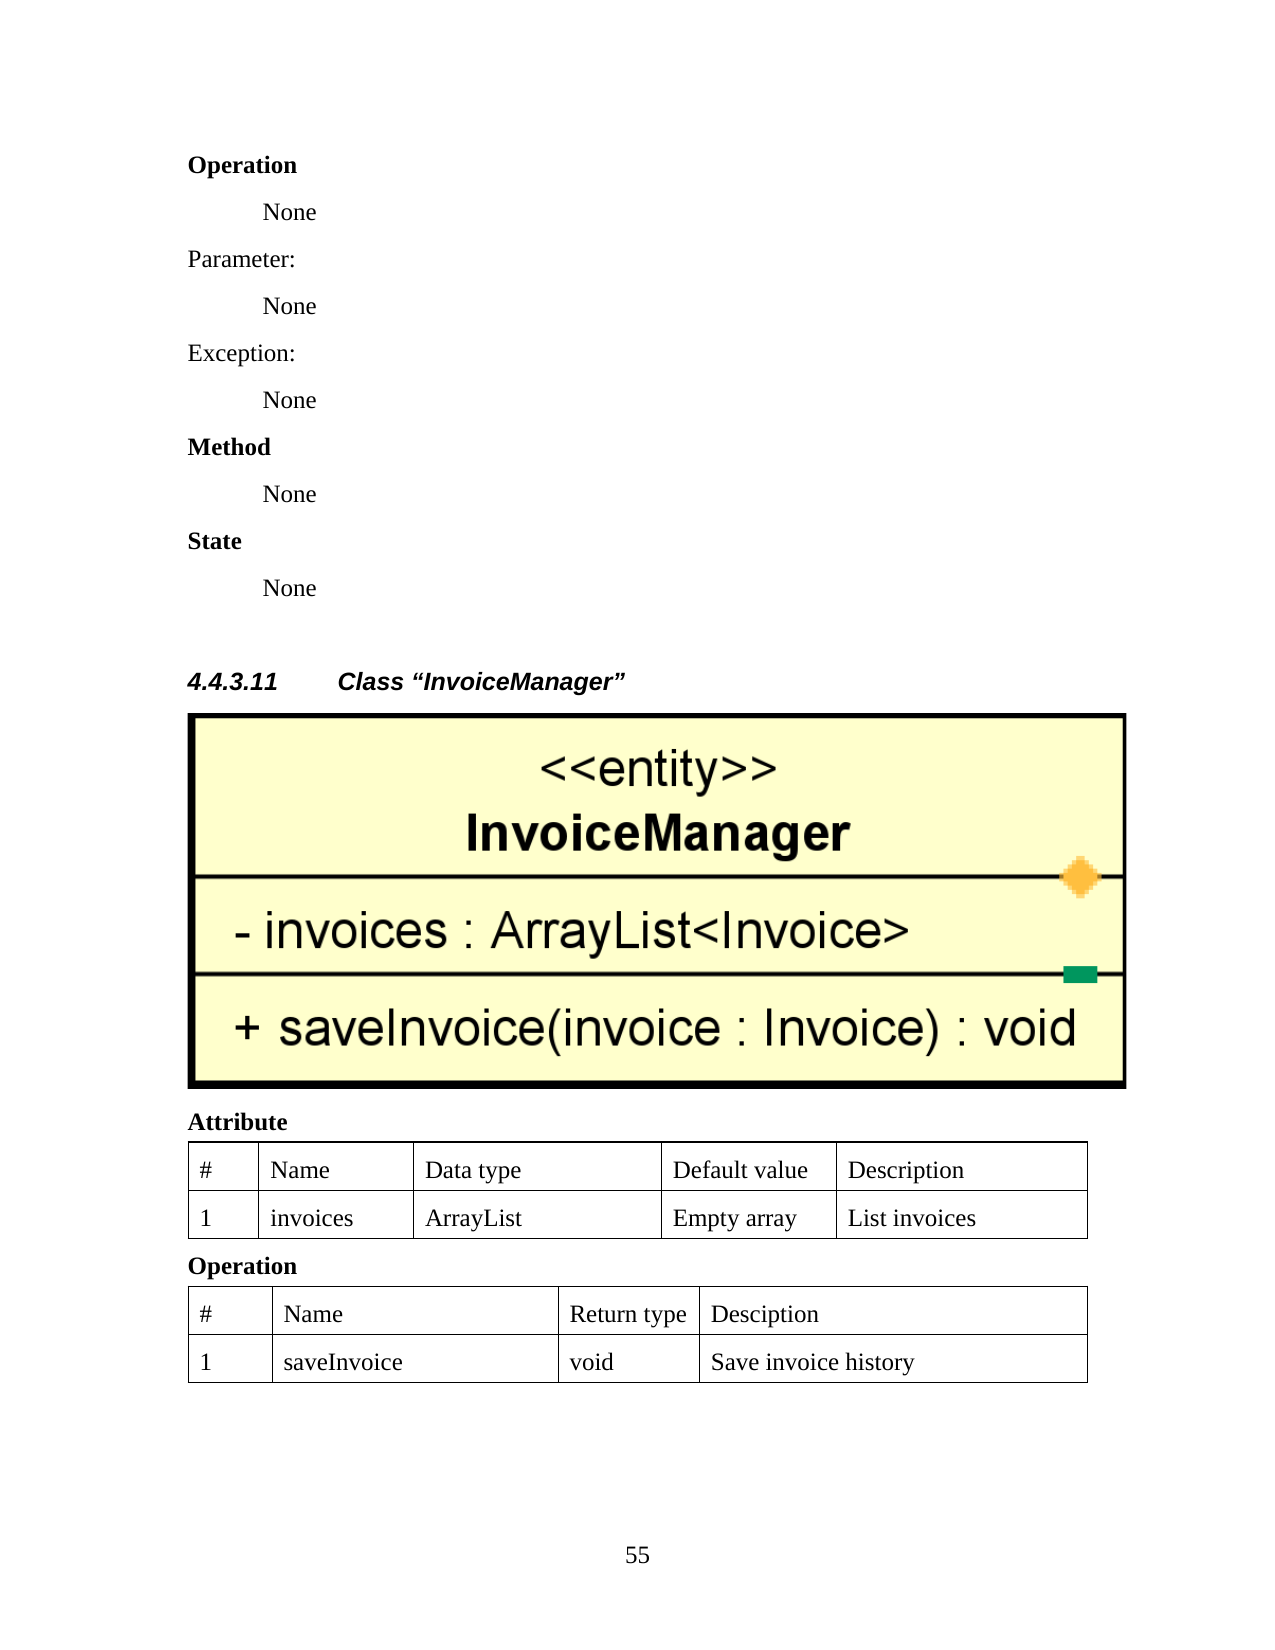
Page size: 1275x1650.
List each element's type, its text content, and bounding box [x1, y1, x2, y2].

subtitle Class “InvoiceManager” [187, 667, 1087, 696]
table_header Default value [662, 1143, 836, 1189]
table_header # [189, 1143, 258, 1189]
text None [187, 197, 1087, 226]
table_cell void [559, 1335, 699, 1382]
table_header Description [837, 1143, 1087, 1189]
text Operation [187, 1251, 1087, 1280]
text Exception: [187, 338, 1087, 367]
table_header Name [273, 1287, 558, 1333]
table_cell 1 [189, 1335, 272, 1382]
text Attribute [187, 1107, 1087, 1136]
text Method [187, 432, 1087, 461]
table_cell 1 [189, 1191, 258, 1237]
text State [187, 526, 1087, 554]
table_header Desciption [700, 1287, 1087, 1333]
text None [187, 385, 1087, 414]
table_cell List invoices [837, 1191, 1087, 1237]
table_header Return type [559, 1287, 699, 1333]
picture [187, 713, 1127, 1089]
table_cell invoices [259, 1191, 413, 1237]
table_cell ArrayList [414, 1191, 661, 1237]
table_cell Empty array [662, 1191, 836, 1237]
text None [187, 291, 1087, 320]
table_header # [189, 1287, 272, 1333]
text None [187, 573, 1087, 602]
table_cell saveInvoice [273, 1335, 558, 1382]
table_cell Save invoice history [700, 1335, 1087, 1382]
text None [187, 479, 1087, 508]
text Parameter: [187, 244, 1087, 273]
table_header Name [259, 1143, 413, 1189]
table_header Data type [414, 1143, 661, 1189]
text Operation [187, 150, 1087, 179]
